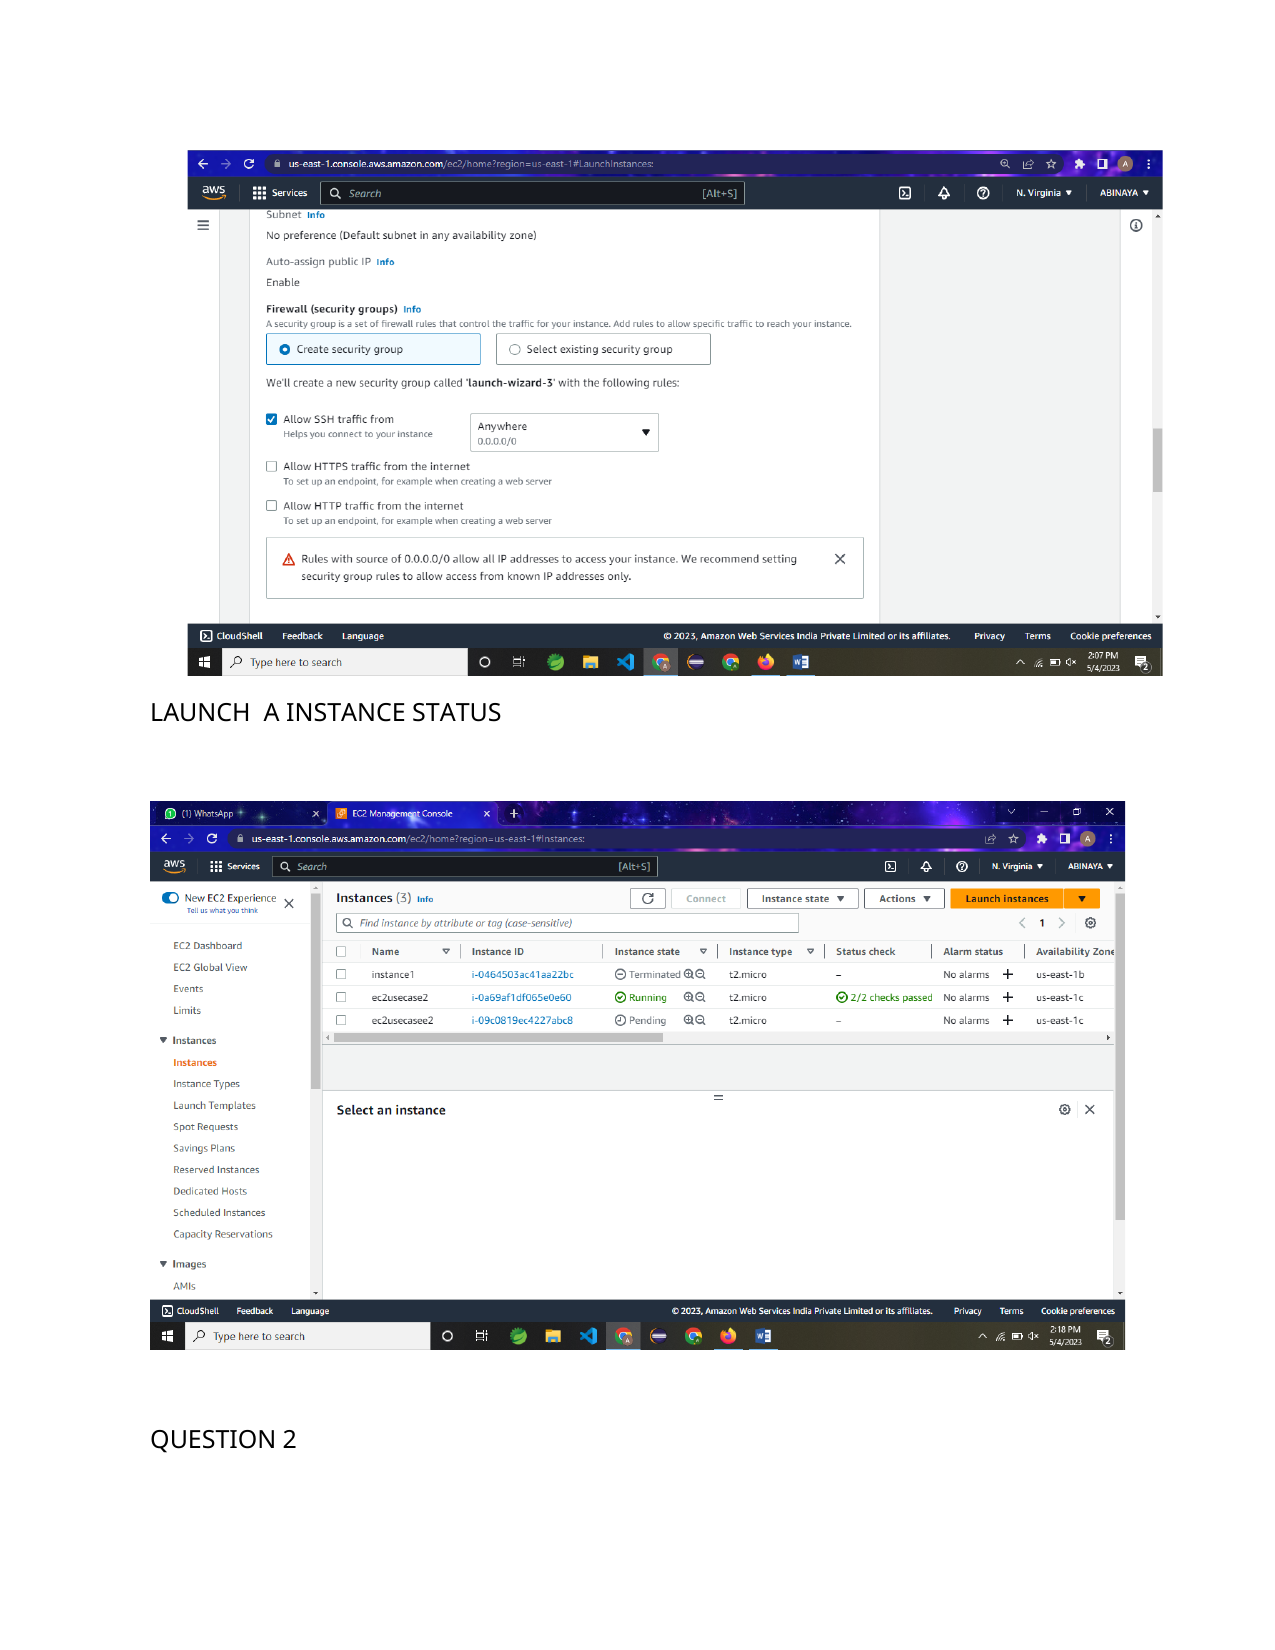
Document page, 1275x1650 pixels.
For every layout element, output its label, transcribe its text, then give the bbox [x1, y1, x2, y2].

text QUESTION 2 [150, 1422, 1125, 1456]
picture [187, 150, 1163, 676]
picture [150, 801, 1125, 1350]
text LAUNCH A INSTANCE STATUS [150, 694, 1125, 729]
